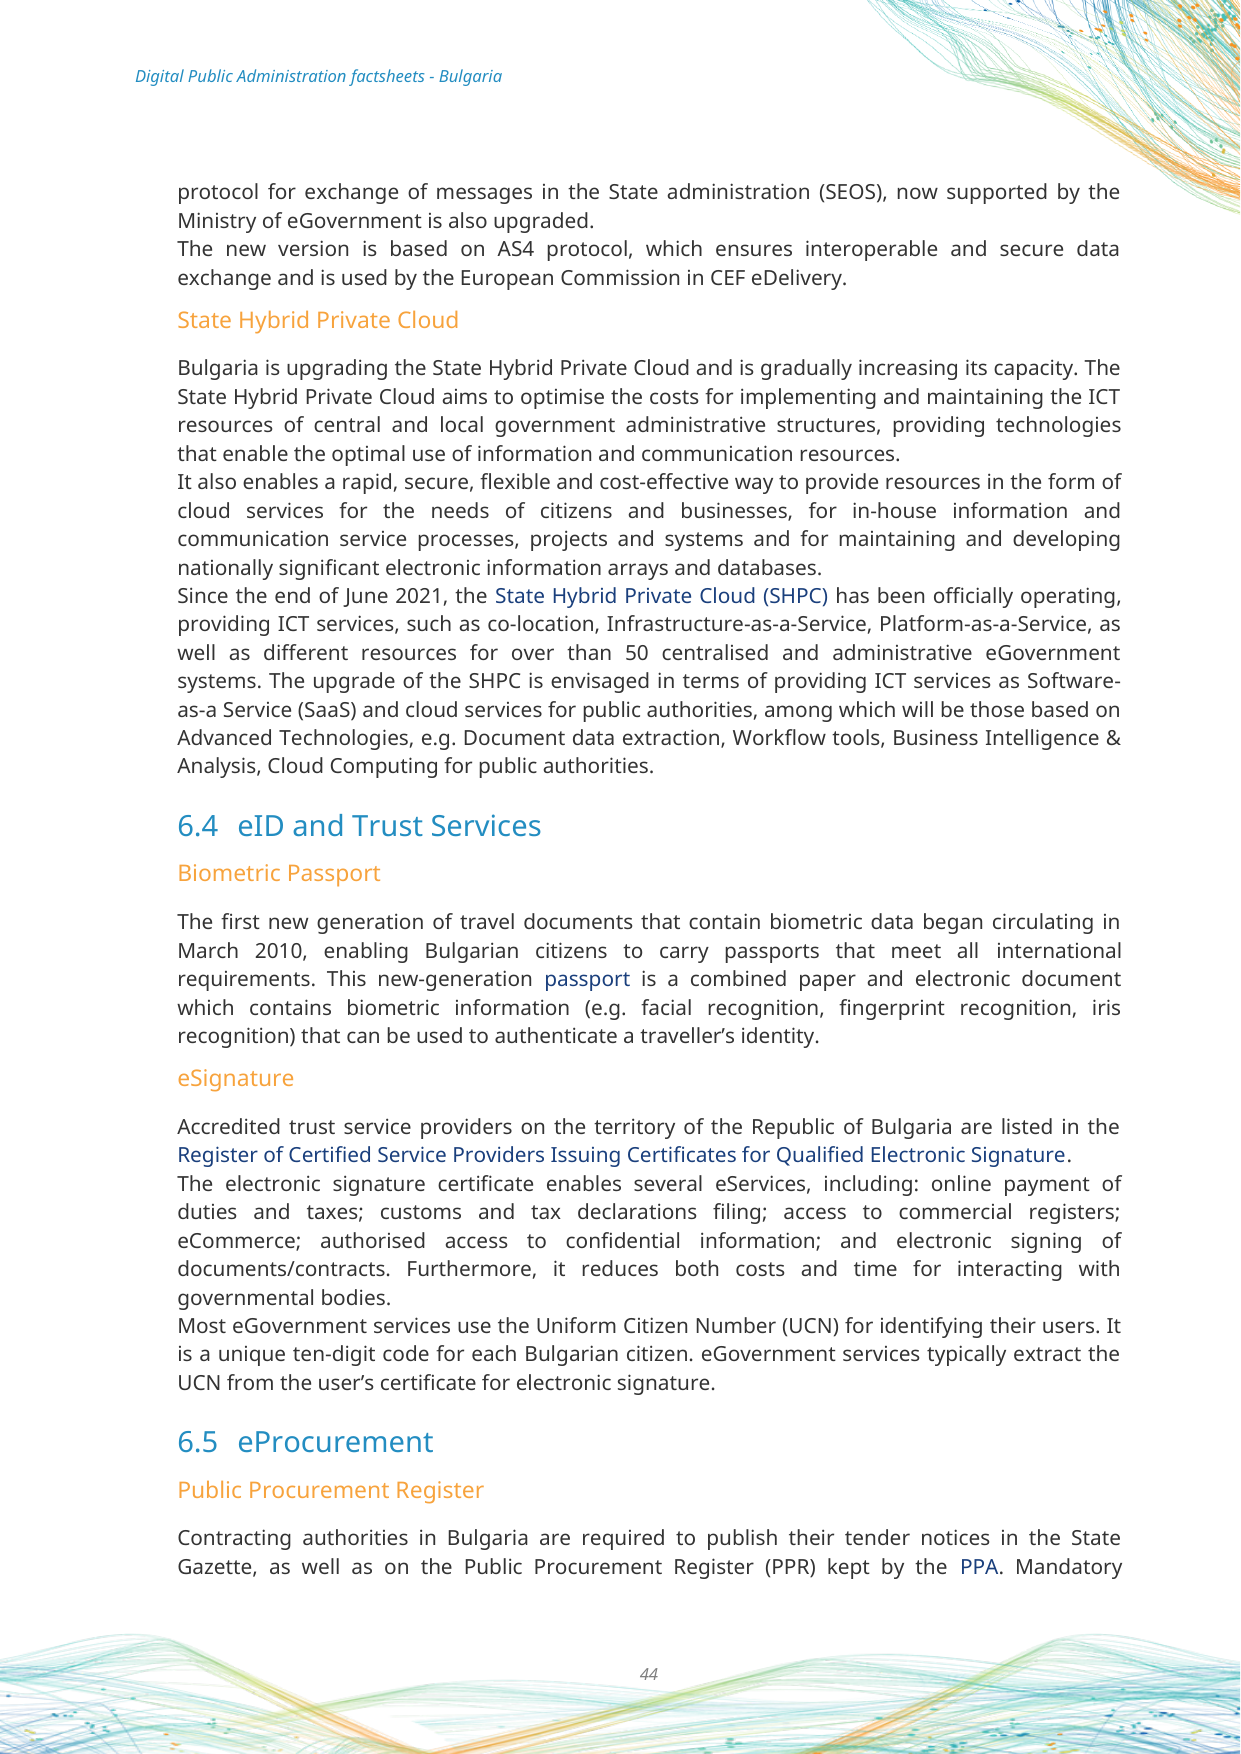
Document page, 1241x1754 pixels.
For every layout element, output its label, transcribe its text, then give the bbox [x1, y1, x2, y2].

subtitle State Hybrid Private Cloud [177, 303, 1122, 335]
subtitle Biometric Passport [177, 857, 1122, 888]
text It also enables a rapid, secure, flexible and cost-effective way to provide resources in the form of cloud services for the needs of citizens and businesses, for in-house information and communication service processes, projects and systems and for maintaining and developing nationally significant electronic information arrays and databases. [177, 467, 1122, 581]
subtitle Public Procurement Register [177, 1473, 1122, 1505]
text Bulgaria is upgrading the State Hybrid Private Cloud and is gradually increasing its capacity. The State Hybrid Private Cloud aims to optimise the costs for implementing and maintaining the ICT resources of central and local government administrative structures, providing technologies that enable the optimal use of information and communication resources. [177, 353, 1122, 467]
text The new version is based on AS4 protocol, which ensures interoperable and secure data exchange and is used by the European Commission in CEF eDelivery. [177, 234, 1122, 291]
text The electronic signature certificate enables several eServices, including: online payment of duties and taxes; customs and tax declarations filing; access to commercial registers; eCommerce; authorised access to confidential information; and electronic signing of documents/contracts. Furthermore, it reduces both costs and time for interacting with governmental bodies. [177, 1169, 1122, 1311]
subtitle eSignature [177, 1062, 1122, 1093]
picture [819, 0, 1241, 234]
subtitle eProcurement [177, 1421, 1122, 1461]
text Accredited trust service providers on the territory of the Republic of Bulgaria are listed in the Register of Certified Service Providers Issuing Certificates for Qualified Electronic Signature. [177, 1112, 1122, 1169]
text The first new generation of travel documents that contain biometric data began circulating in March 2010, enabling Bulgarian citizens to carry passports that meet all international requirements. This new-generation passport is a combined paper and electronic document which contains biometric information (e.g. facial recognition, fingerprint recognition, iris recognition) that can be used to authenticate a traveller’s identity. [177, 907, 1122, 1049]
text Most eGovernment services use the Uniform Citizen Number (UCN) for identifying their users. It is a unique ten-digit code for each Bulgarian citizen. eGovernment services typically extract the UCN from the user’s certificate for electronic signature. [177, 1311, 1122, 1396]
subtitle eID and Trust Services [177, 805, 1122, 845]
text Since the end of June 2021, the State Hybrid Private Cloud (SHPC) has been officially operating, providing ICT services, such as co-location, Infrastructure-as-a-Service, Platform-as-a-Service, as well as different resources for over than 50 centralised and administrative eGovernment systems. The upgrade of the SHPC is envisaged in terms of providing ICT services as Software-as-a Service (SaaS) and cloud services for public authorities, among which will be those based on Advanced Technologies, e.g. Document data extraction, Workflow tools, Business Intelligence & Analysis, Cloud Computing for public authorities. [177, 581, 1122, 780]
picture [0, 1609, 1241, 1754]
